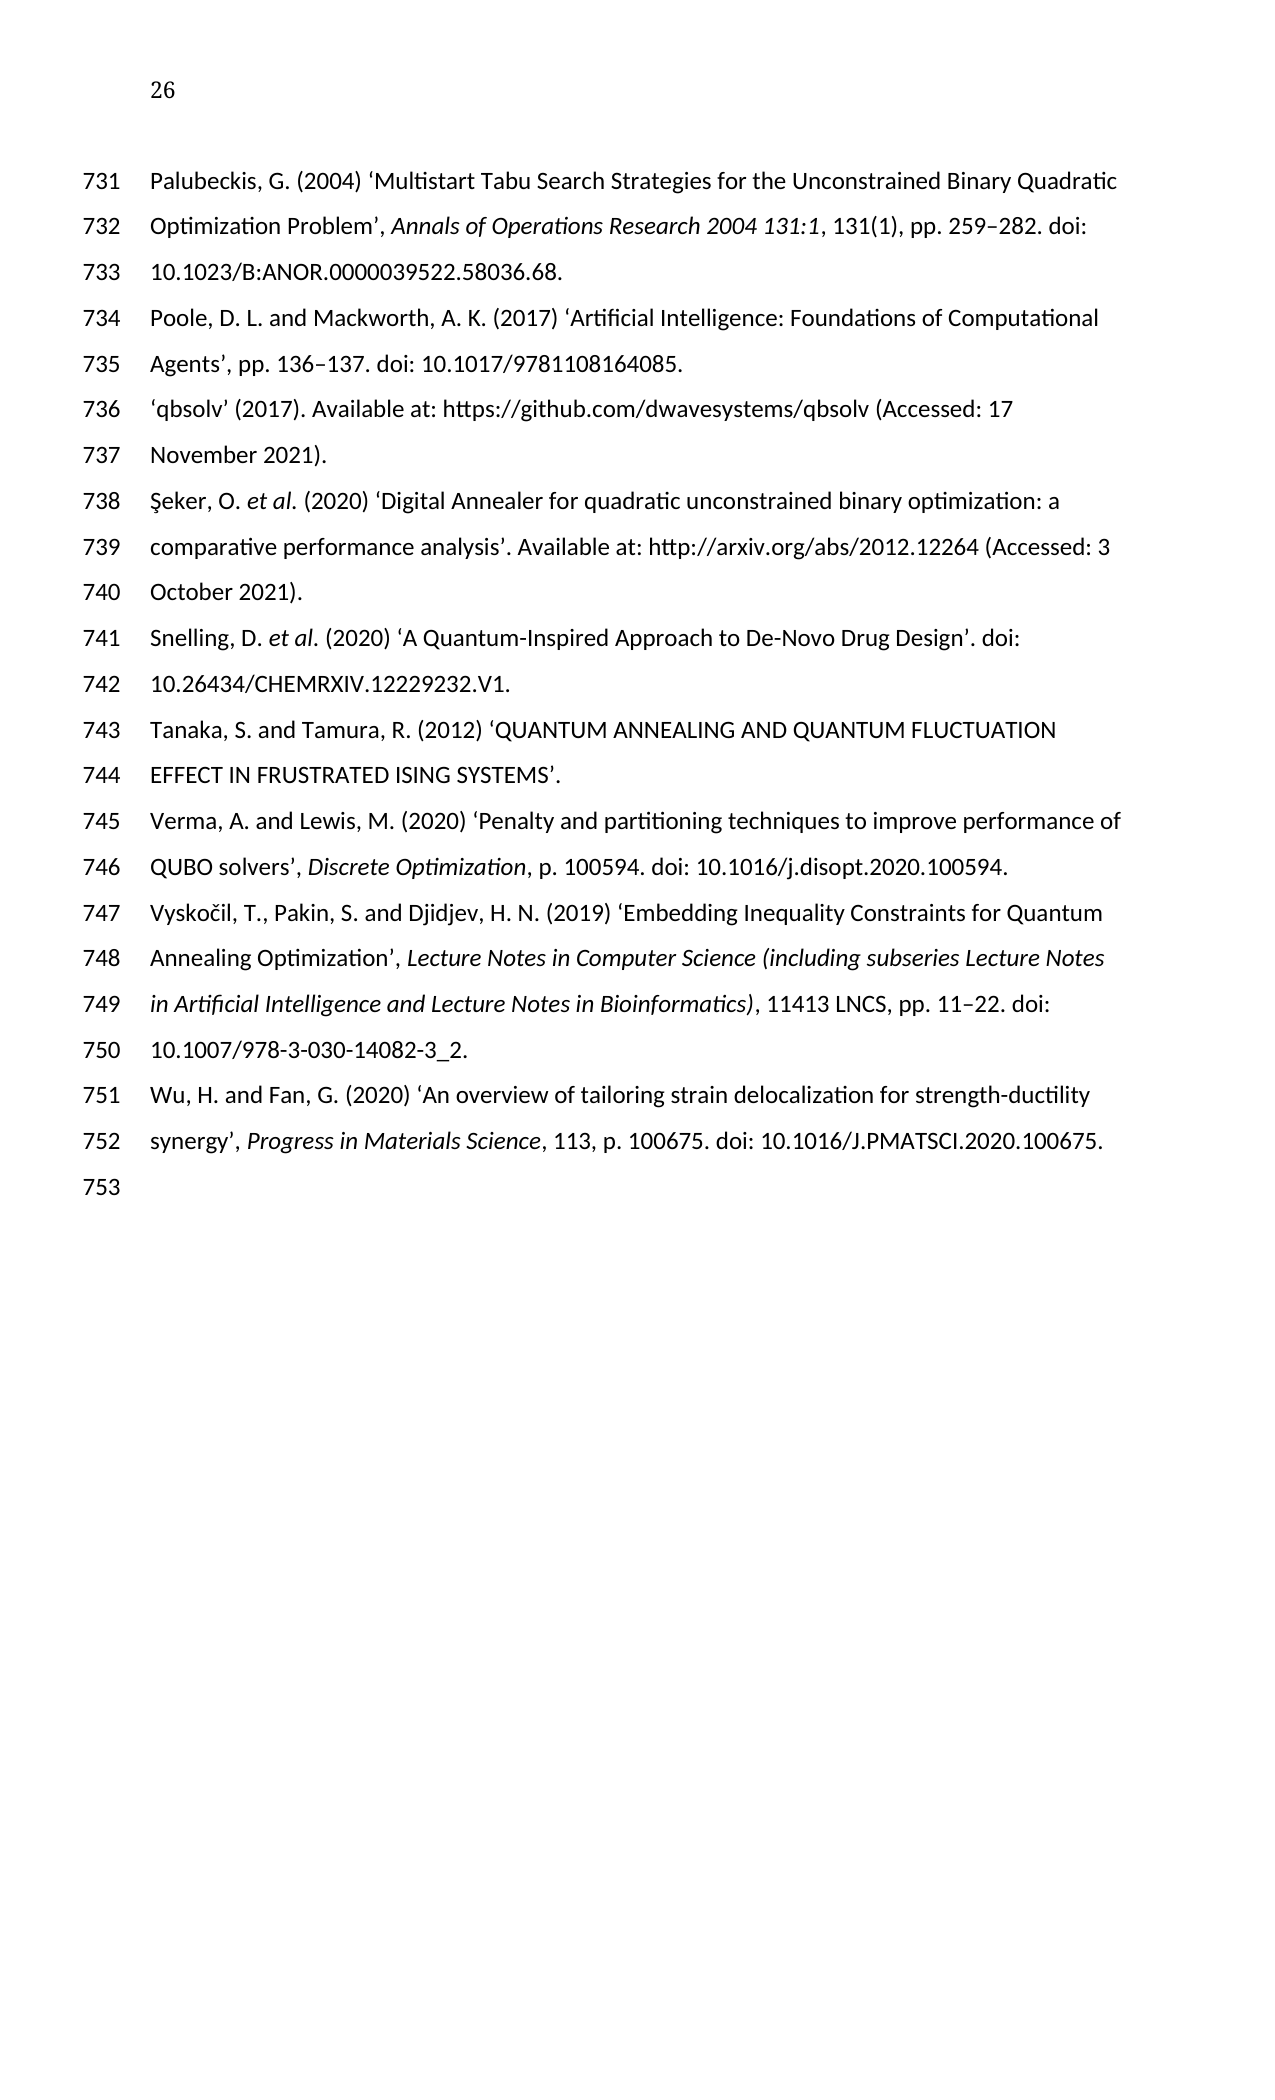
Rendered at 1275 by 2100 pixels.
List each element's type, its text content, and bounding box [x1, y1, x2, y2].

text Poole, D. L. and Mackworth, A. K. (2017) ‘Artificial Intelligence: Foundations of Computational Agents’, pp. 136–137. doi: 10.1017/9781108164085. [150, 302, 1125, 378]
text Vyskočil, T., Pakin, S. and Djidjev, H. N. (2019) ‘Embedding Inequality Constraints for Quantum Annealing Optimization’, Lecture Notes in Computer Science (including subseries Lecture Notes in Artificial Intelligence and Lecture Notes in Bioinformatics), 11413 LNCS, pp. 11–22. doi: 10.1007/978-3-030-14082-3_2. [150, 897, 1125, 1064]
text Verma, A. and Lewis, M. (2020) ‘Penalty and partitioning techniques to improve performance of QUBO solvers’, Discrete Optimization, p. 100594. doi: 10.1016/j.disopt.2020.100594. [150, 805, 1125, 881]
text Wu, H. and Fan, G. (2020) ‘An overview of tailoring strain delocalization for strength-ductility synergy’, Progress in Materials Science, 113, p. 100675. doi: 10.1016/J.PMATSCI.2020.100675. [150, 1079, 1125, 1156]
text Tanaka, S. and Tamura, R. (2012) ‘QUANTUM ANNEALING AND QUANTUM FLUCTUATION EFFECT IN FRUSTRATED ISING SYSTEMS’. [150, 714, 1125, 790]
text Palubeckis, G. (2004) ‘Multistart Tabu Search Strategies for the Unconstrained Binary Quadratic Optimization Problem’, Annals of Operations Research 2004 131:1, 131(1), pp. 259–282. doi: 10.1023/B:ANOR.0000039522.58036.68. [150, 165, 1125, 287]
text ‘qbsolv’ (2017). Available at: https://github.com/dwavesystems/qbsolv (Accessed: 17 November 2021). [150, 394, 1125, 470]
text Şeker, O. et al. (2020) ‘Digital Annealer for quadratic unconstrained binary optimization: a comparative performance analysis’. Available at: http://arxiv.org/abs/2012.12264 (Accessed: 3 October 2021). [150, 485, 1125, 607]
text Snelling, D. et al. (2020) ‘A Quantum-Inspired Approach to De-Novo Drug Design’. doi: 10.26434/CHEMRXIV.12229232.V1. [150, 622, 1125, 698]
